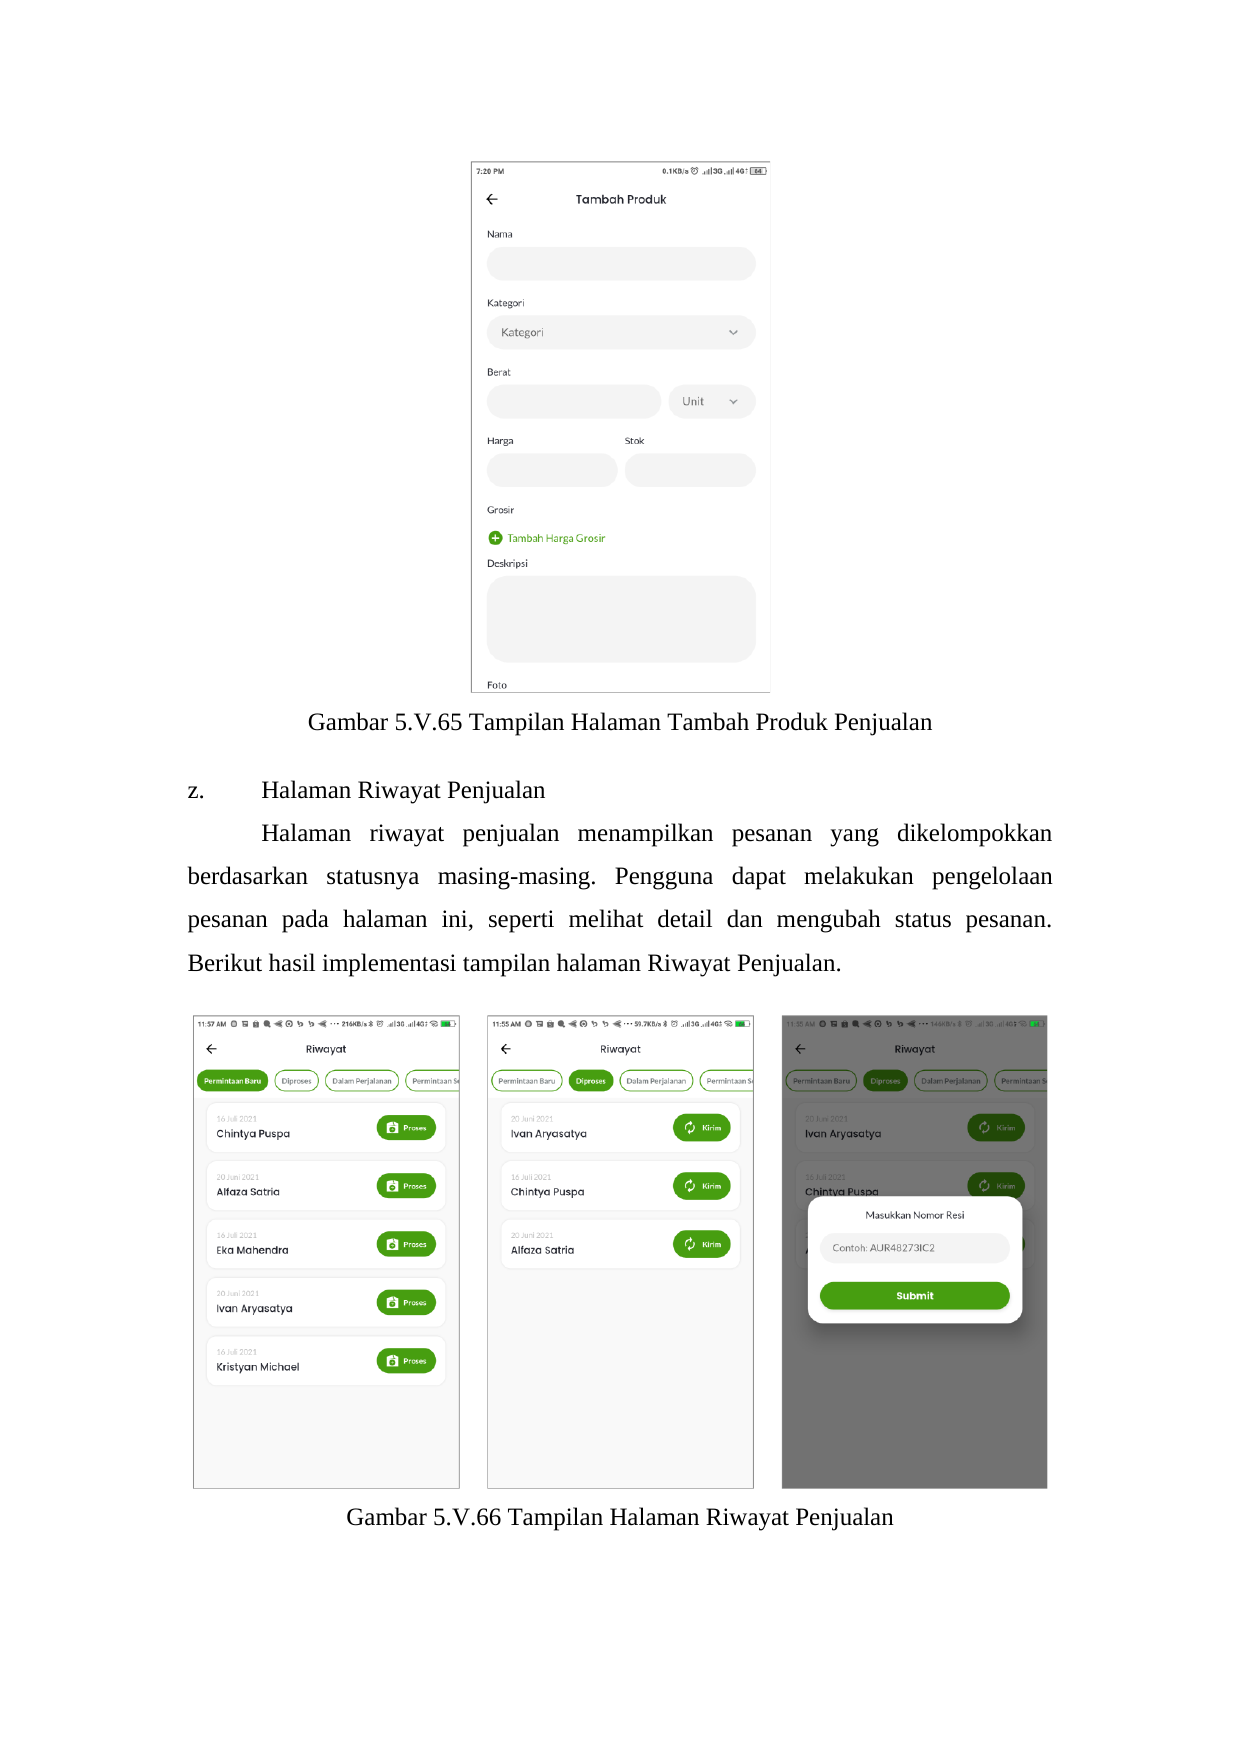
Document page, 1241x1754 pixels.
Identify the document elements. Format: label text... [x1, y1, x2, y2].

text Halaman riwayat penjualan menampilkan pesanan yang dikelompokkan berdasarkan statusnya masing-masing. Pengguna dapat melakukan pengelolaan pesanan pada halaman ini, seperti melihat detail dan mengubah status pesanan. Berikut hasil implementasi tampilan halaman Riwayat Penjualan. [187, 818, 1053, 976]
picture [192, 1015, 1048, 1489]
list Halaman Riwayat Penjualan [187, 775, 1053, 804]
picture [470, 161, 771, 693]
